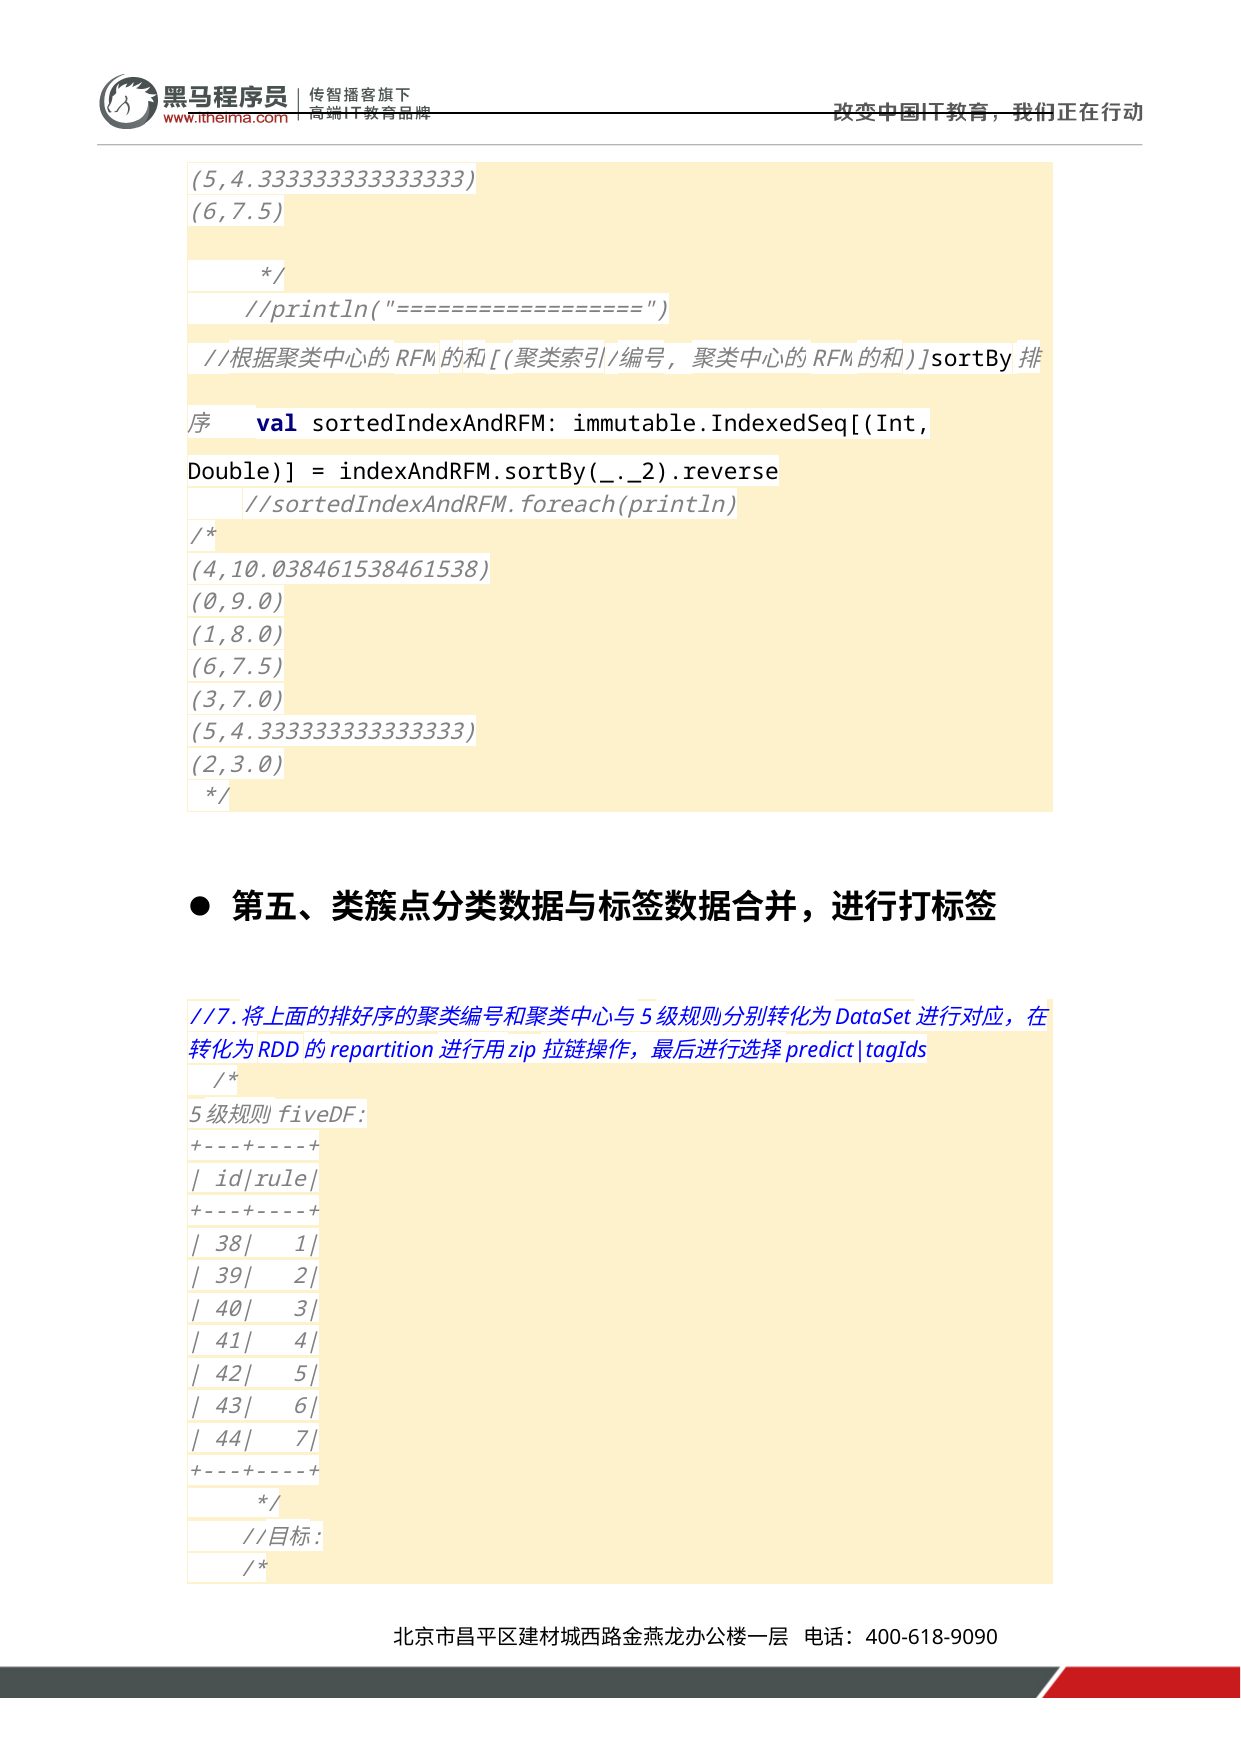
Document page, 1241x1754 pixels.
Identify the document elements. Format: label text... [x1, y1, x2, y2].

picture [0, 3, 1241, 153]
subtitle 第五、类簇点分类数据与标签数据合并，进行打标签 [187, 872, 1053, 937]
picture [0, 1607, 1241, 1698]
